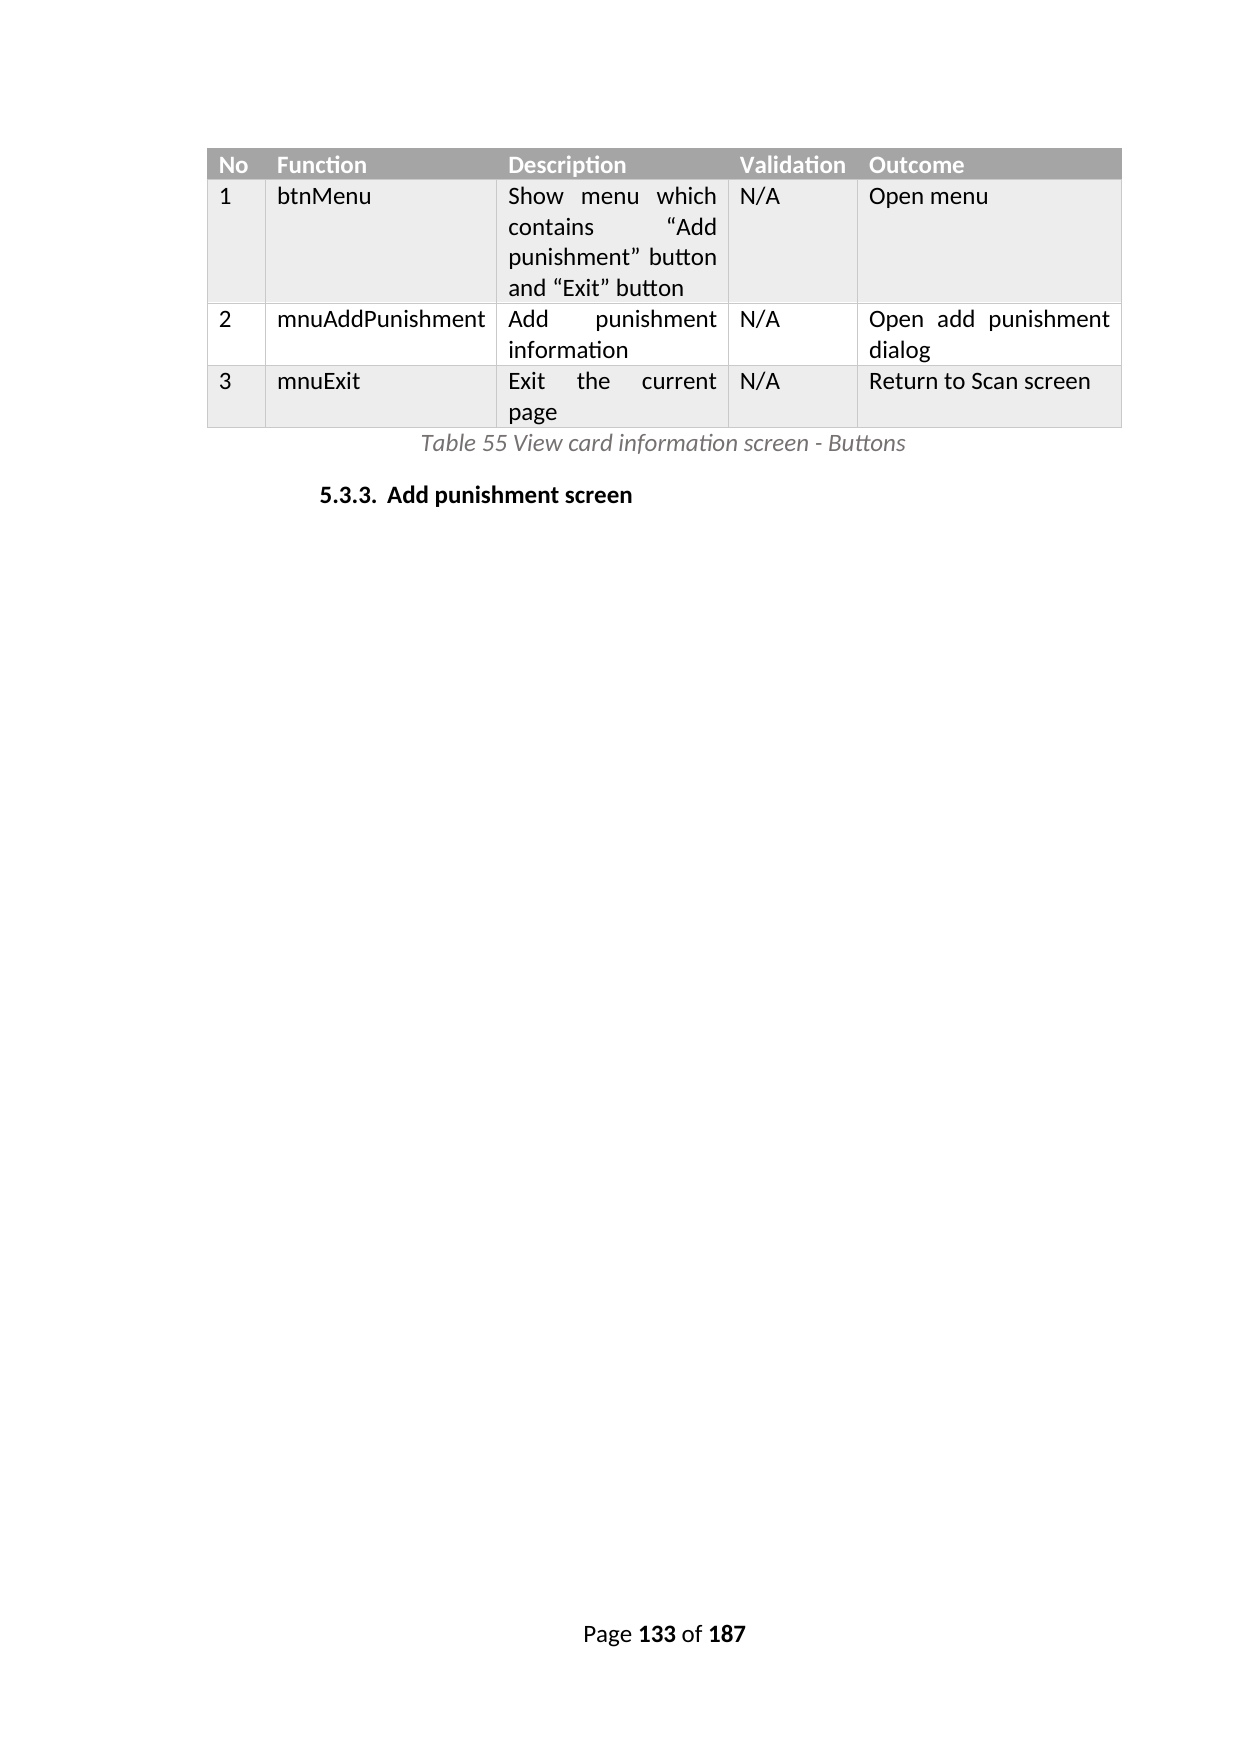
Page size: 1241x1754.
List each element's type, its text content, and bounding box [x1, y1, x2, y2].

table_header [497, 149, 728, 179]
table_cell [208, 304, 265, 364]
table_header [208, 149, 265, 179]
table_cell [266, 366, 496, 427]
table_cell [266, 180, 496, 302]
text Table 55 View card information screen - Buttons [207, 428, 1122, 458]
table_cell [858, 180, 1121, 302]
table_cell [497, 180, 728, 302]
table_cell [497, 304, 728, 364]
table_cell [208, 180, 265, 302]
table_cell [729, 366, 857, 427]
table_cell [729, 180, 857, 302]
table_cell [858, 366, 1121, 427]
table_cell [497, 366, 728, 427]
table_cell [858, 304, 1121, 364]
subtitle Add punishment screen [319, 479, 1122, 509]
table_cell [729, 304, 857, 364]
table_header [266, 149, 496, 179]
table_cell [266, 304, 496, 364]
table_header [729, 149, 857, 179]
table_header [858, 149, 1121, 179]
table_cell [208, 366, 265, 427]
